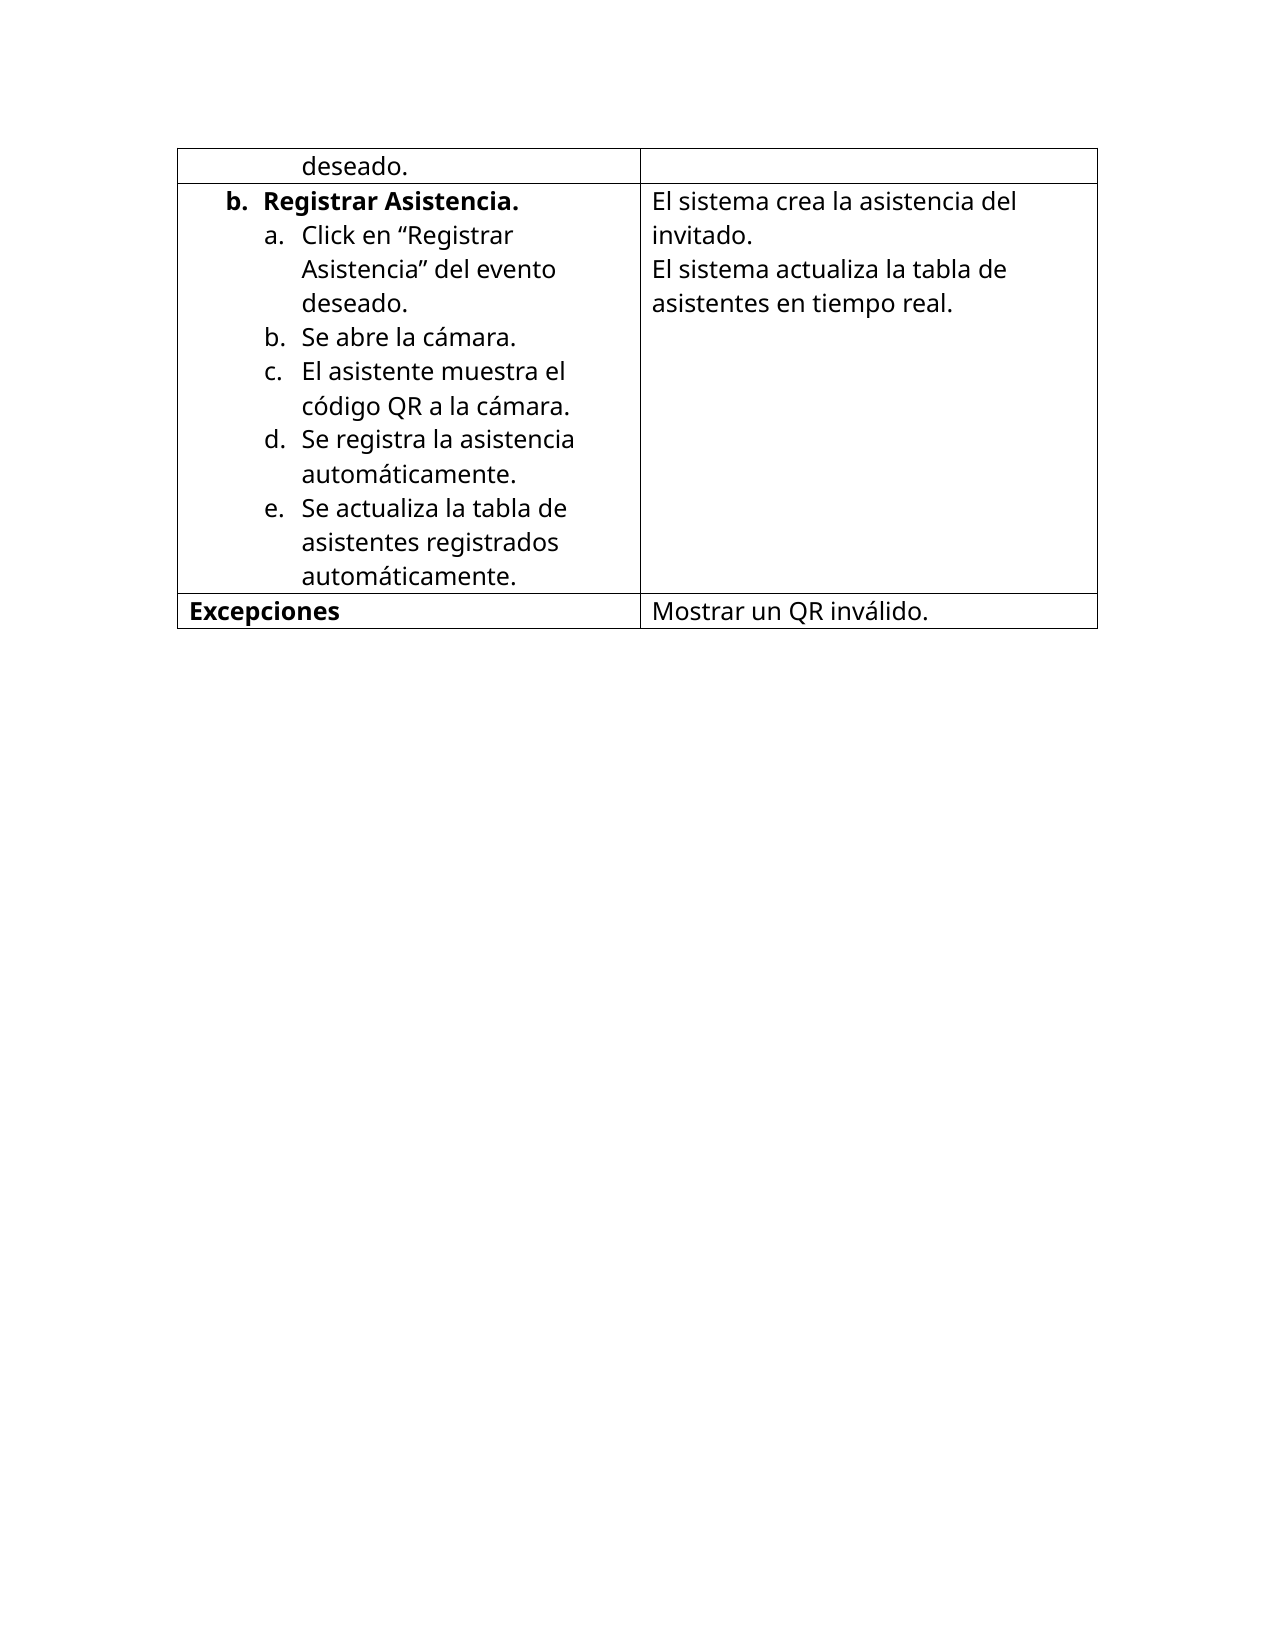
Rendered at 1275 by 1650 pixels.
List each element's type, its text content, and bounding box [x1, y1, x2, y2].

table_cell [178, 149, 640, 183]
table_cell El sistema crea la asistencia del invitado. El sistema actualiza la tabla de asistentes en tiempo real. [641, 184, 1097, 592]
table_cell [641, 149, 1097, 183]
table_cell Registrar Asistencia. Click en “Registrar Asistencia” del evento deseado. Se abre la cámara. El asistente muestra el código QR a la cámara. Se registra la asistencia automáticamente. Se actualiza la tabla de asistentes registrados automáticamente. [178, 184, 640, 592]
table_cell Excepciones [178, 594, 640, 628]
table_cell Mostrar un QR inválido. [641, 594, 1097, 628]
